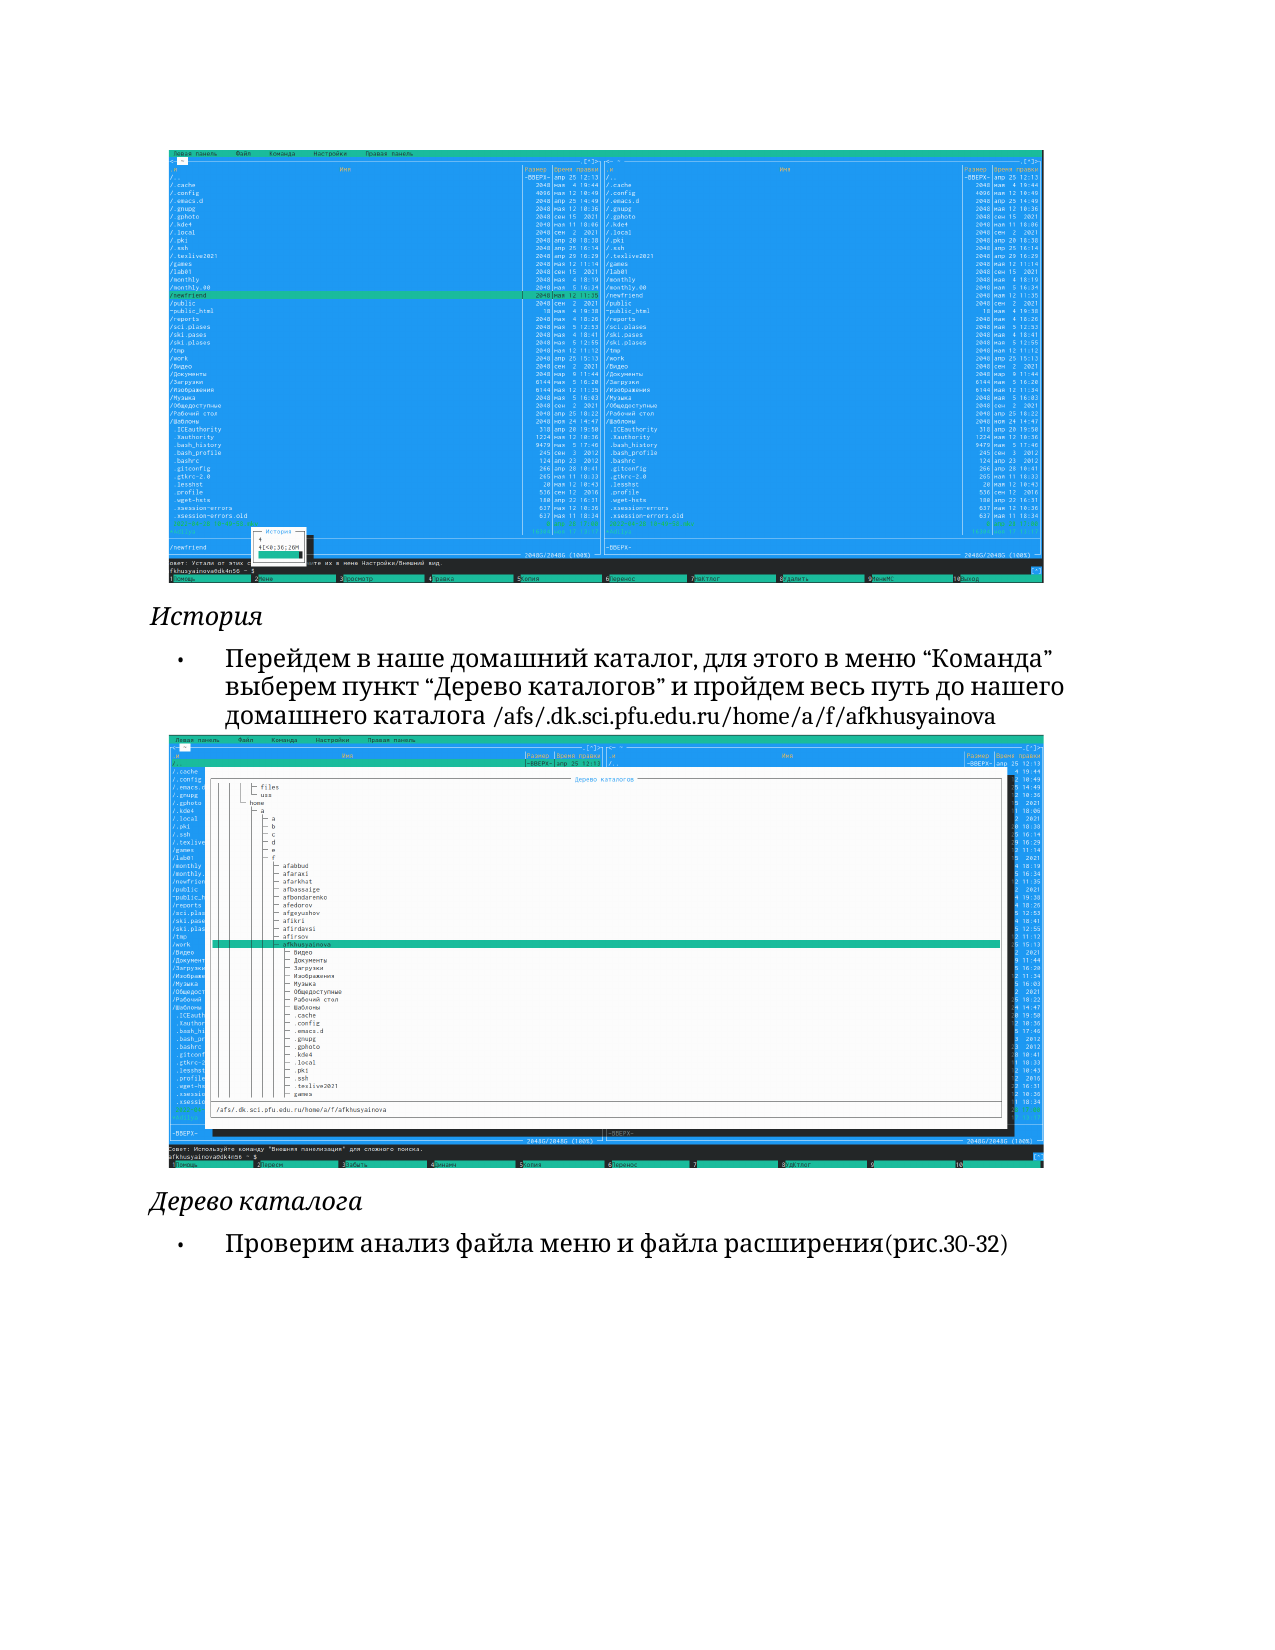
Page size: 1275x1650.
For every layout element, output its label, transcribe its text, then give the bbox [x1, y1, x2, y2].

picture [168, 734, 1044, 1168]
list Перейдем в наше домашний каталог, для этого в меню “Команда” выберем пункт “Дерево каталогов” и пройдем весь путь до нашего домашнего каталога /afs/.dk.sci.pfu.edu.ru/home/a/f/afkhusyainova [175, 644, 1125, 731]
text История [150, 603, 1125, 632]
picture [168, 150, 1044, 583]
text Дерево каталога [150, 1188, 1125, 1217]
list Проверим анализ файла меню и файла расширения(рис.30-32) [175, 1229, 1125, 1258]
